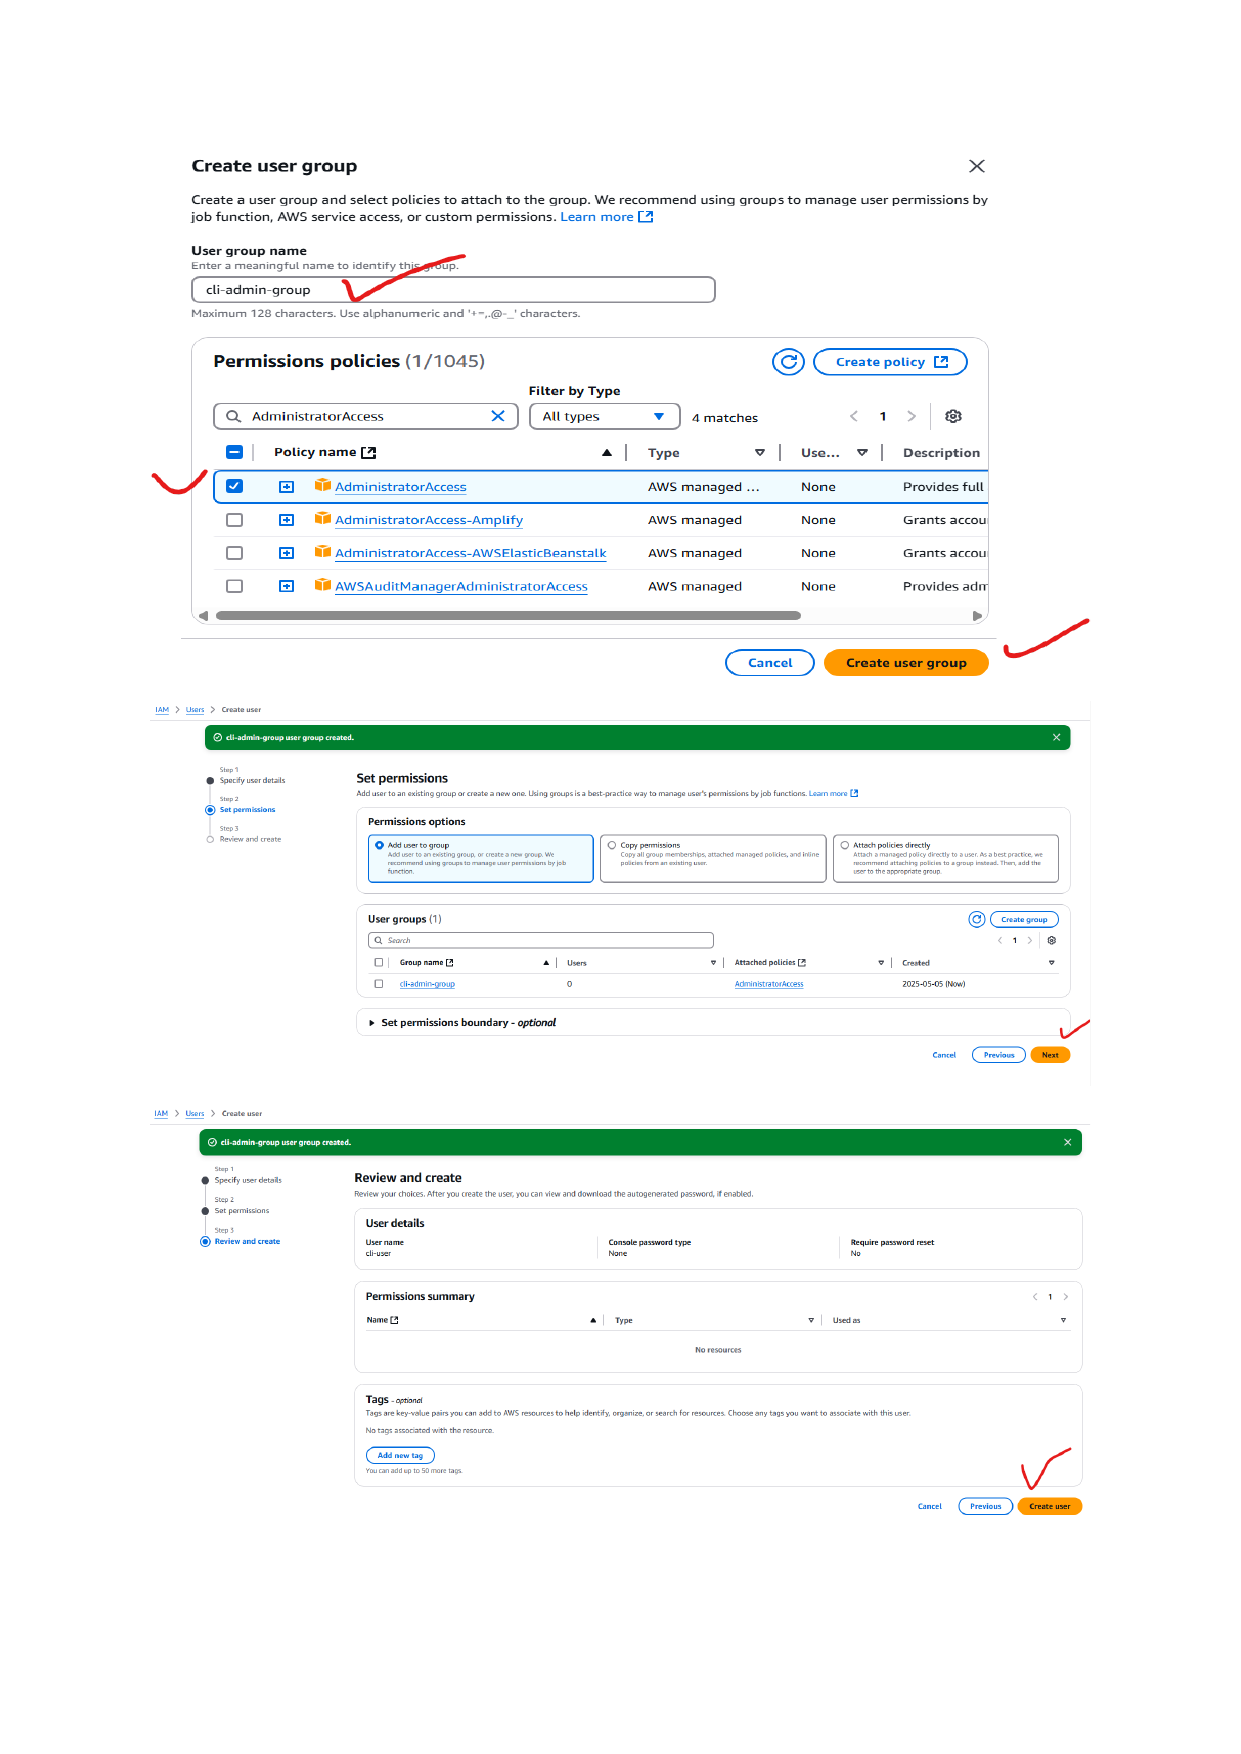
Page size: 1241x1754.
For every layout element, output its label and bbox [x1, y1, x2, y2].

picture [150, 1106, 1091, 1519]
picture [150, 701, 1091, 1086]
picture [150, 150, 1091, 681]
